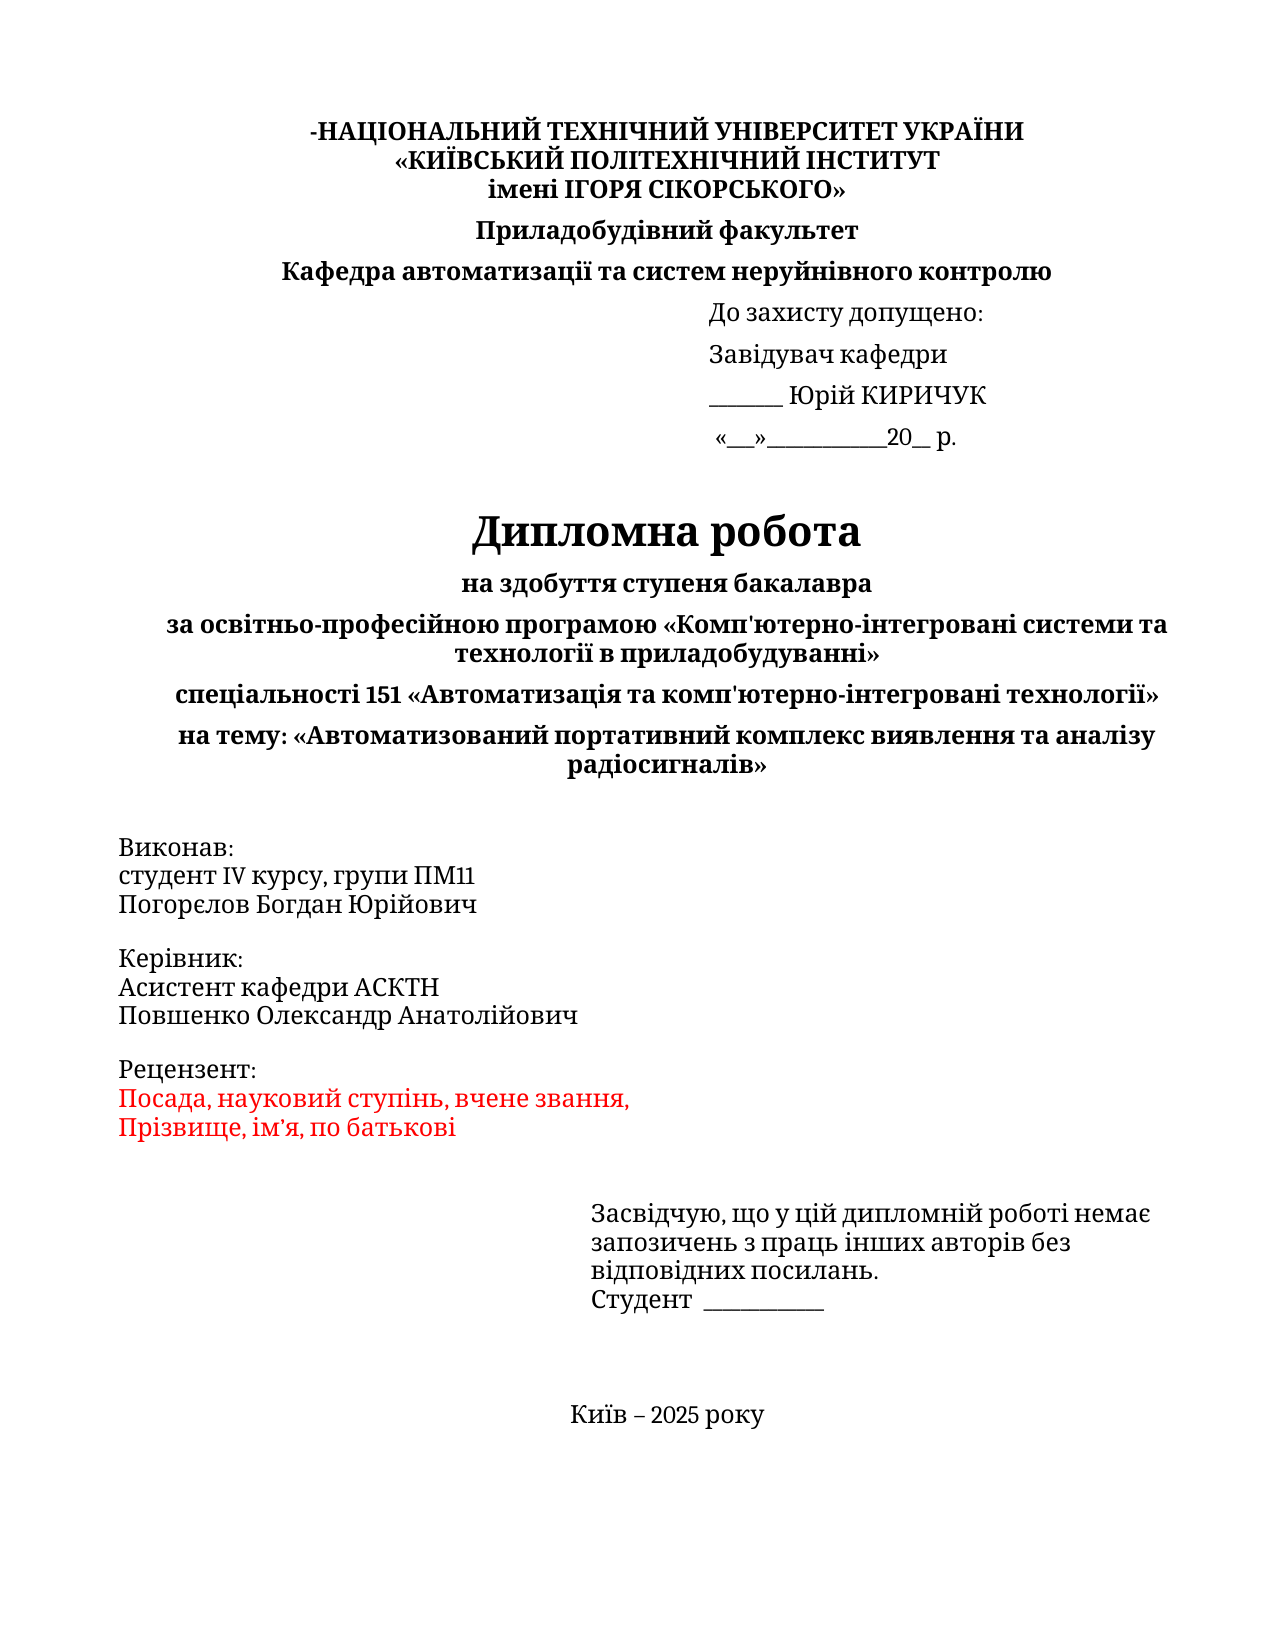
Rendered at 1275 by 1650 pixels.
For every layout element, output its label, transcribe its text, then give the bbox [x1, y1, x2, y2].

text Кафедра автоматизації та систем неруйнівного контролю [118, 258, 1216, 287]
text «КИЇВСЬКИЙ ПОЛІТЕХНІЧНИЙ ІНСТИТУТ імені ІГОРЯ СІКОРСЬКОГО» [118, 147, 1216, 204]
text Студент _____________ [591, 1286, 1216, 1315]
text Керівник: [118, 945, 1216, 973]
text спеціальності 151 «Автоматизація та комп'ютерно-інтегровані технології» [118, 681, 1216, 710]
text Дипломна робота [118, 509, 1216, 557]
text ________ Юрій КИРИЧУК [709, 382, 1216, 411]
text Посада, науковий ступінь, вчене звання, [118, 1085, 1216, 1113]
text Київ – 2025 року [118, 1401, 1216, 1430]
text студент IV курсу, групи ПМ11 [118, 862, 1216, 891]
text Рецензент: [118, 1056, 1216, 1085]
text Погорєлов Богдан Юрійович [118, 891, 1216, 920]
text Завідувач кафедри [709, 341, 1216, 369]
text за освітньо-професійною програмою «Комп'ютерно-інтегровані системи та технології в приладобудуванні» [118, 611, 1216, 668]
text Засвідчую, що у цій дипломній роботі немає запозичень з праць інших авторів без відповідних посилань. [591, 1200, 1216, 1286]
text Приладобудівний факультет [118, 217, 1216, 246]
text Повшенко Олександр Анатолійович [118, 1002, 1216, 1031]
text -НАЦІОНАЛЬНИЙ ТЕХНІЧНИЙ УНІВЕРСИТЕТ УКРАЇНИ [118, 118, 1216, 147]
text Виконав: [118, 833, 1216, 862]
text Асистент кафедри АСКТН [118, 973, 1216, 1002]
text Прізвище, ім’я, по батькові [118, 1113, 1216, 1142]
text на тему: «Автоматизований портативний комплекс виявлення та аналізу радіосигналів» [118, 722, 1216, 780]
text До захисту допущено: [709, 299, 1216, 328]
text на здобуття ступеня бакалавра [118, 570, 1216, 598]
text «___»_____________20__ р. [709, 423, 1216, 452]
